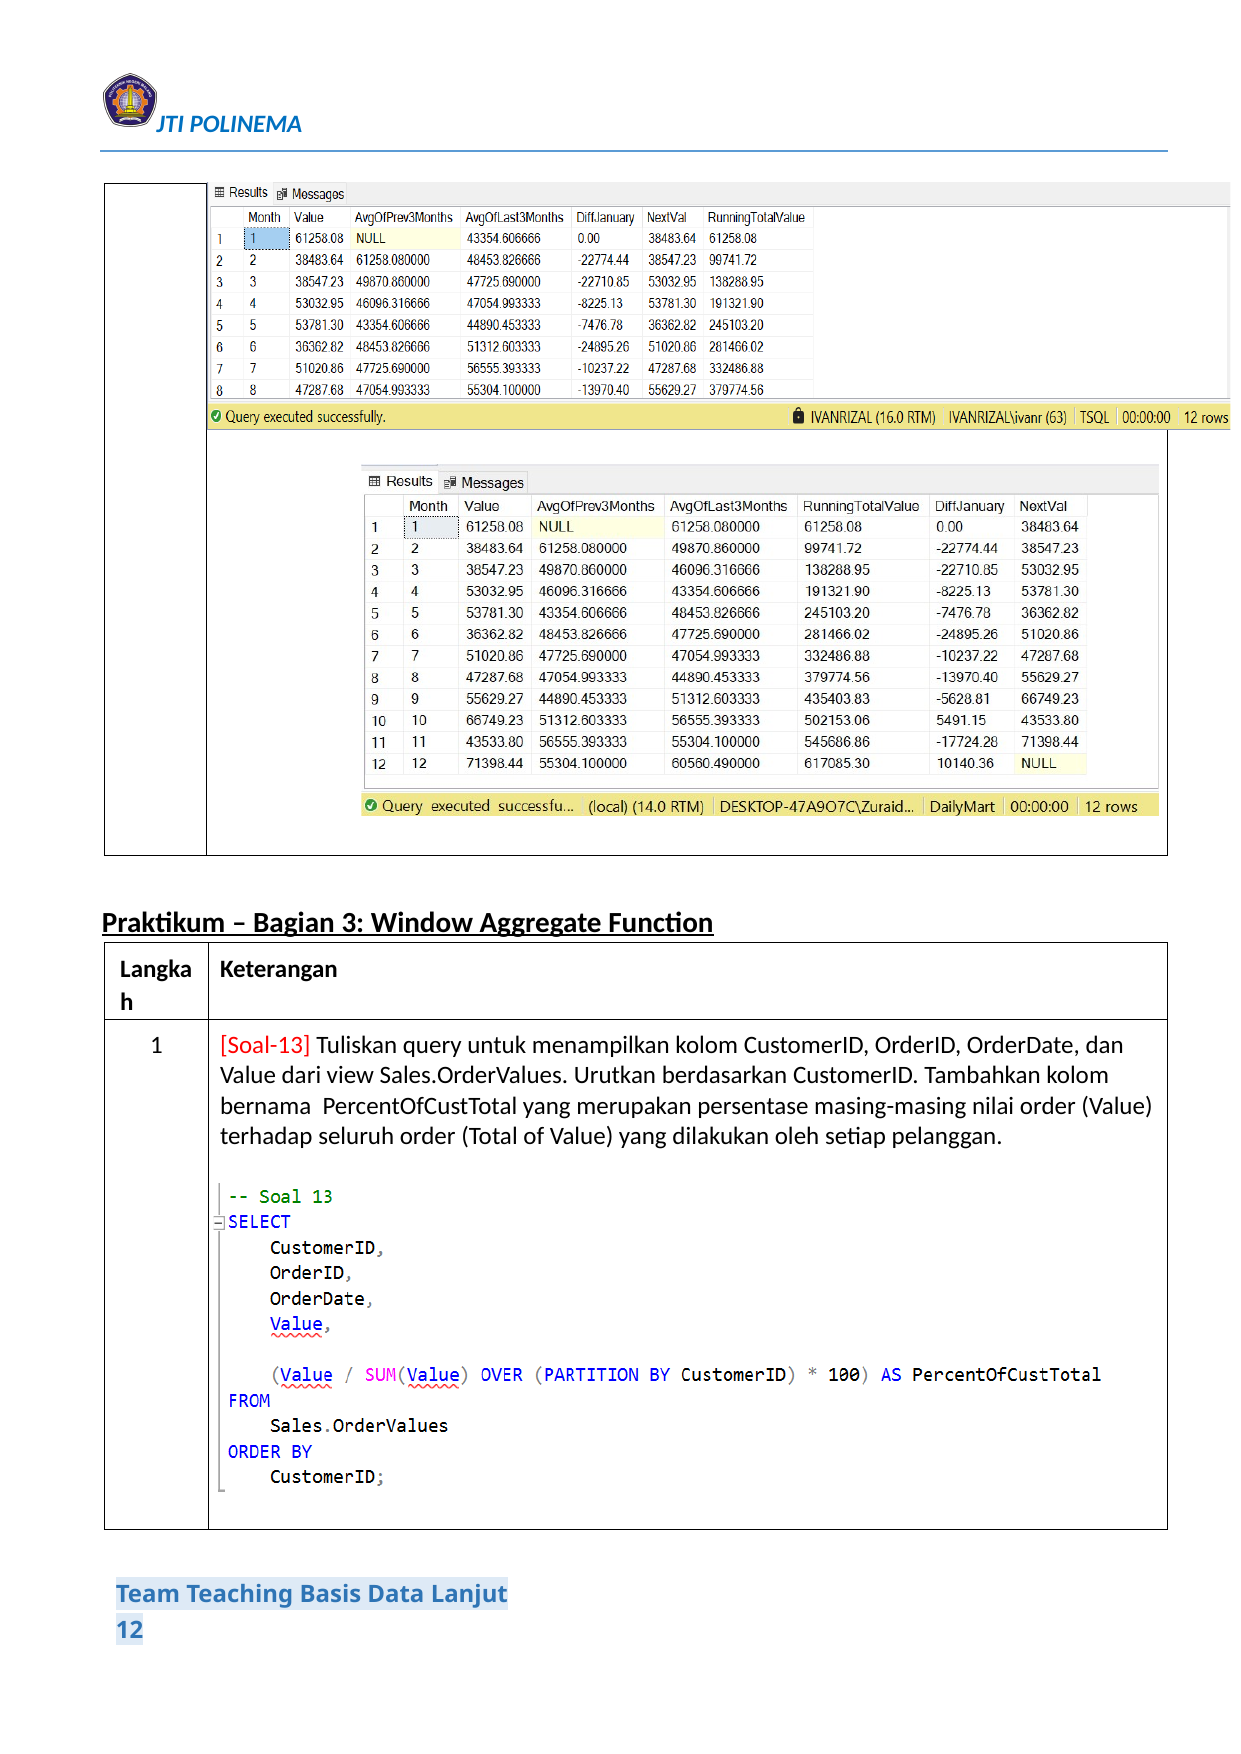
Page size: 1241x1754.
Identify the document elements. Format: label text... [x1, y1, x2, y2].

picture [361, 464, 1159, 816]
table_cell 1 [105, 1020, 208, 1529]
table_cell 6 [105, 184, 206, 855]
table_header Langkah [105, 943, 208, 1018]
table_header Keterangan [209, 943, 1167, 1018]
picture [206, 182, 1231, 430]
table_cell [Soal-12] Salin query dari soal-11. Tambahkan dua kolom berikut: AvgOfLast3Months (rata-rata penjualan 3 bulan terakhir) RunningTotalValue (nilai penjualan kumulatif sampai dengan tertentu) [207, 430, 1167, 855]
subtitle Praktikum – Bagian 3: Window Aggregate Function [102, 904, 1118, 939]
picture [103, 73, 157, 127]
picture [213, 1183, 1110, 1492]
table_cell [209, 1020, 1167, 1529]
